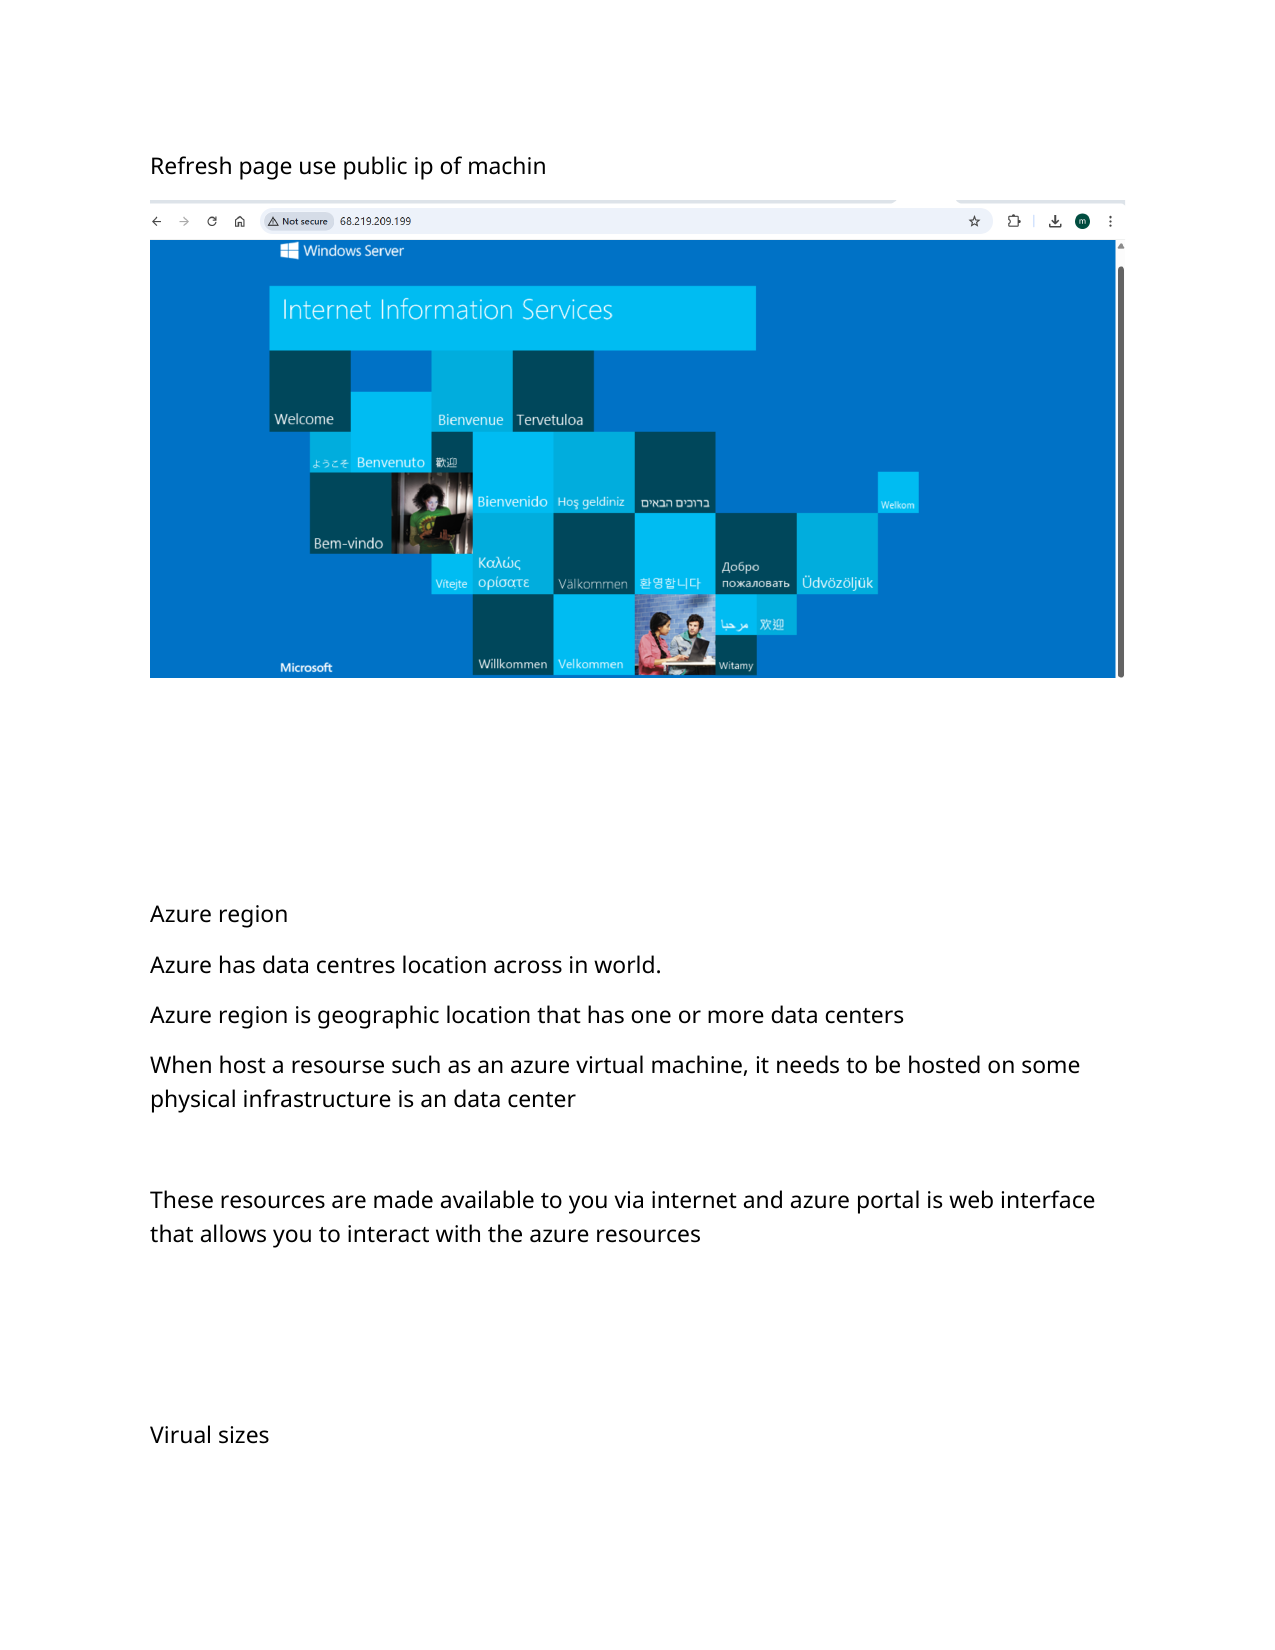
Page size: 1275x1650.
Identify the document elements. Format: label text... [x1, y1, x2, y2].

text These resources are made available to you via internet and azure portal is web interface that allows you to interact with the azure resources [150, 1184, 1125, 1249]
text When host a resourse such as an azure virtual machine, it needs to be hosted on some physical infrastructure is an data center [150, 1049, 1125, 1114]
text Azure region [150, 898, 1125, 929]
text Azure has data centres location across in world. [150, 949, 1125, 980]
text Virual sizes [150, 1419, 1125, 1451]
text Azure region is geographic location that has one or more data centers [150, 999, 1125, 1030]
text Refresh page use public ip of machin [150, 150, 1125, 181]
picture [150, 200, 1125, 678]
